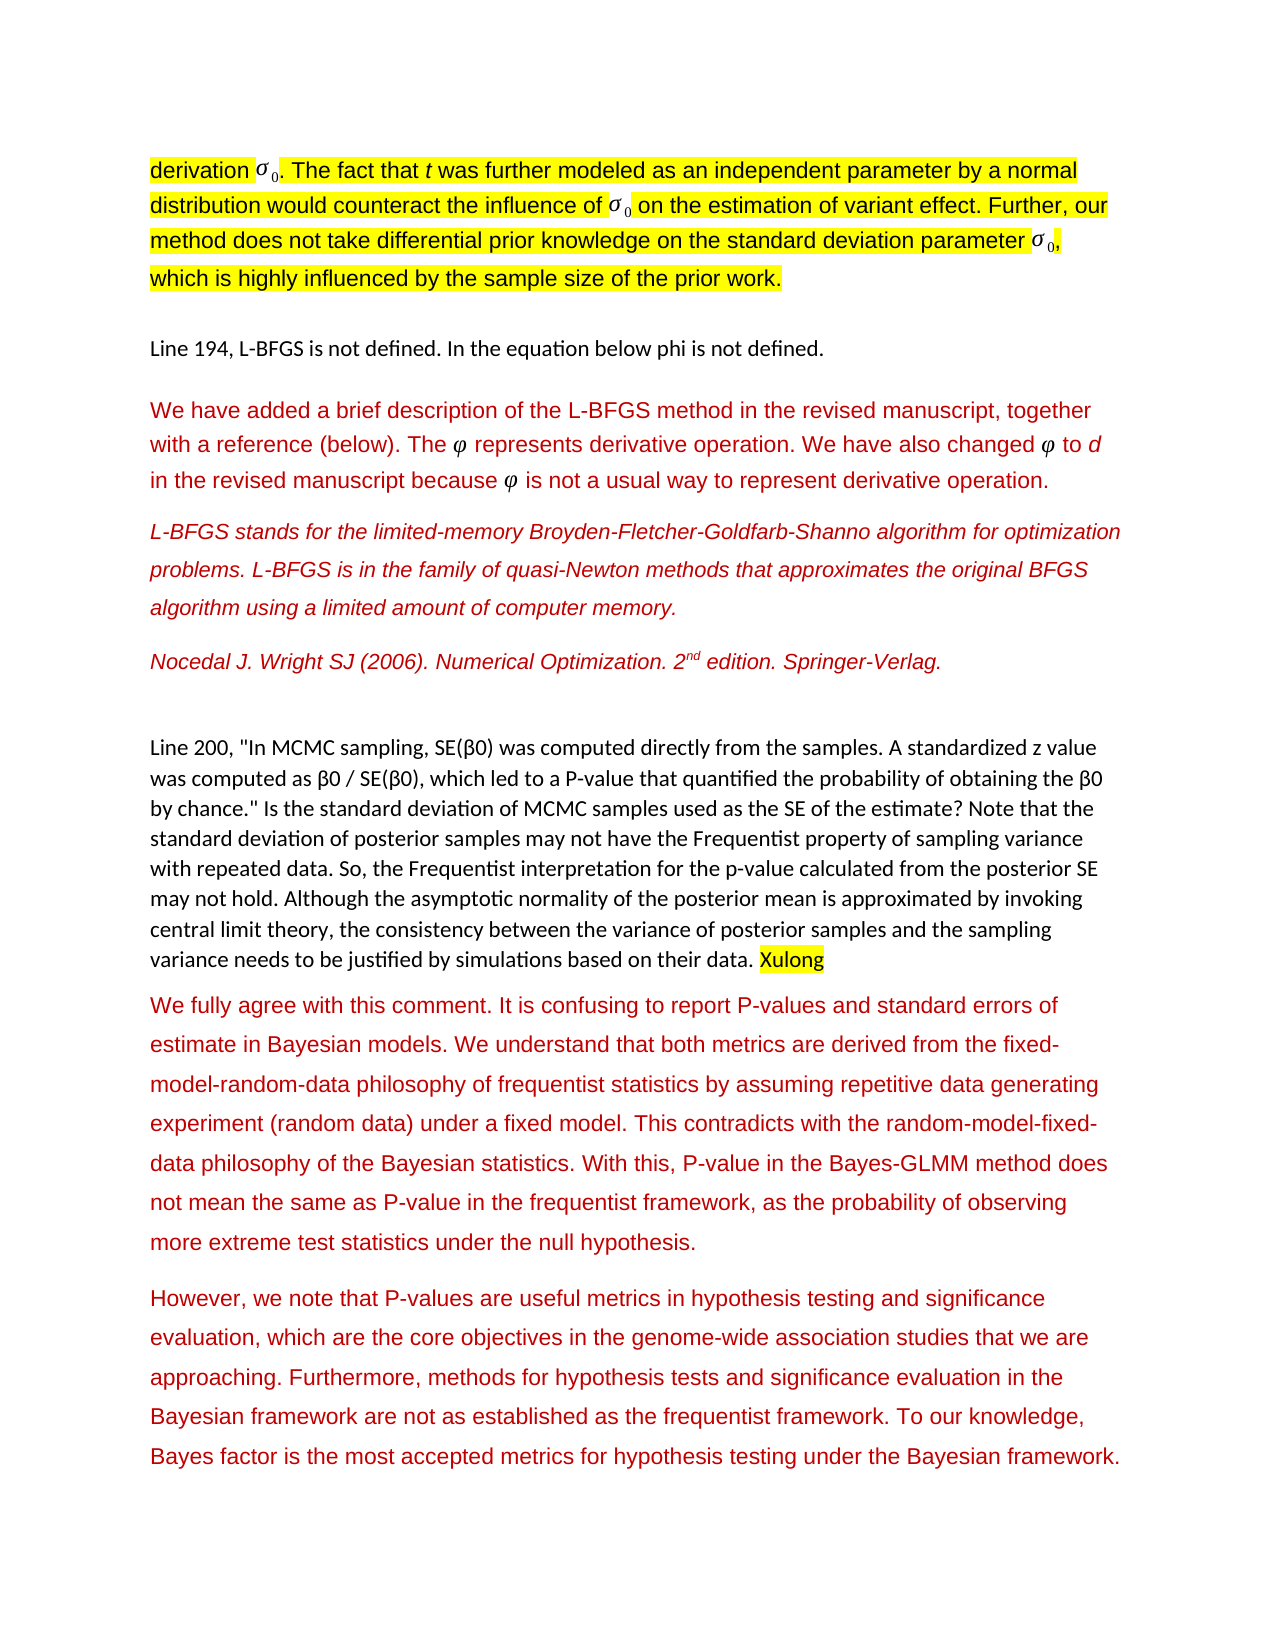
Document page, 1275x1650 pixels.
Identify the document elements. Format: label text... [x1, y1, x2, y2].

text We have added a brief description of the L-BFGS method in the revised manuscript, together with a reference (below). The represents derivative operation. We have also changed to d in the revised manuscript because is not a usual way to represent derivative operation. [150, 387, 1125, 494]
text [150, 150, 1125, 362]
text Nocedal J. Wright SJ (2006). Numerical Optimization. 2nd edition. Springer-Verlag. [150, 649, 1125, 674]
text Line 200, "In MCMC sampling, SE(β0) was computed directly from the samples. A standardized z value was computed as β0 / SE(β0), which led to a P-value that quantified the probability of obtaining the β0 by chance." Is the standard deviation of MCMC samples used as the SE of the estimate? Note that the standard deviation of posterior samples may not have the Frequentist property of sampling variance with repeated data. So, the Frequentist interpretation for the p-value calculated from the posterior SE may not hold. Although the asymptotic normality of the posterior mean is approximated by invoking central limit theory, the consistency between the variance of posterior samples and the sampling variance needs to be justified by simulations based on their data. Xulong [150, 703, 1125, 973]
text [150, 1285, 1125, 1469]
text L-BFGS stands for the limited-memory Broyden-Fletcher-Goldfarb-Shanno algorithm for optimization problems. L-BFGS is in the family of quasi-Newton methods that approximates the original BFGS algorithm using a limited amount of computer memory. [150, 519, 1125, 619]
text We fully agree with this comment. It is confusing to report P-values and standard errors of estimate in Bayesian models. We understand that both metrics are derived from the fixed-model-random-data philosophy of frequentist statistics by assuming repetitive data generating experiment (random data) under a fixed model. This contradicts with the random-model-fixed-data philosophy of the Bayesian statistics. With this, P-value in the Bayes-GLMM method does not mean the same as P-value in the frequentist framework, as the probability of observing more extreme test statistics under the null hypothesis. [150, 992, 1125, 1255]
